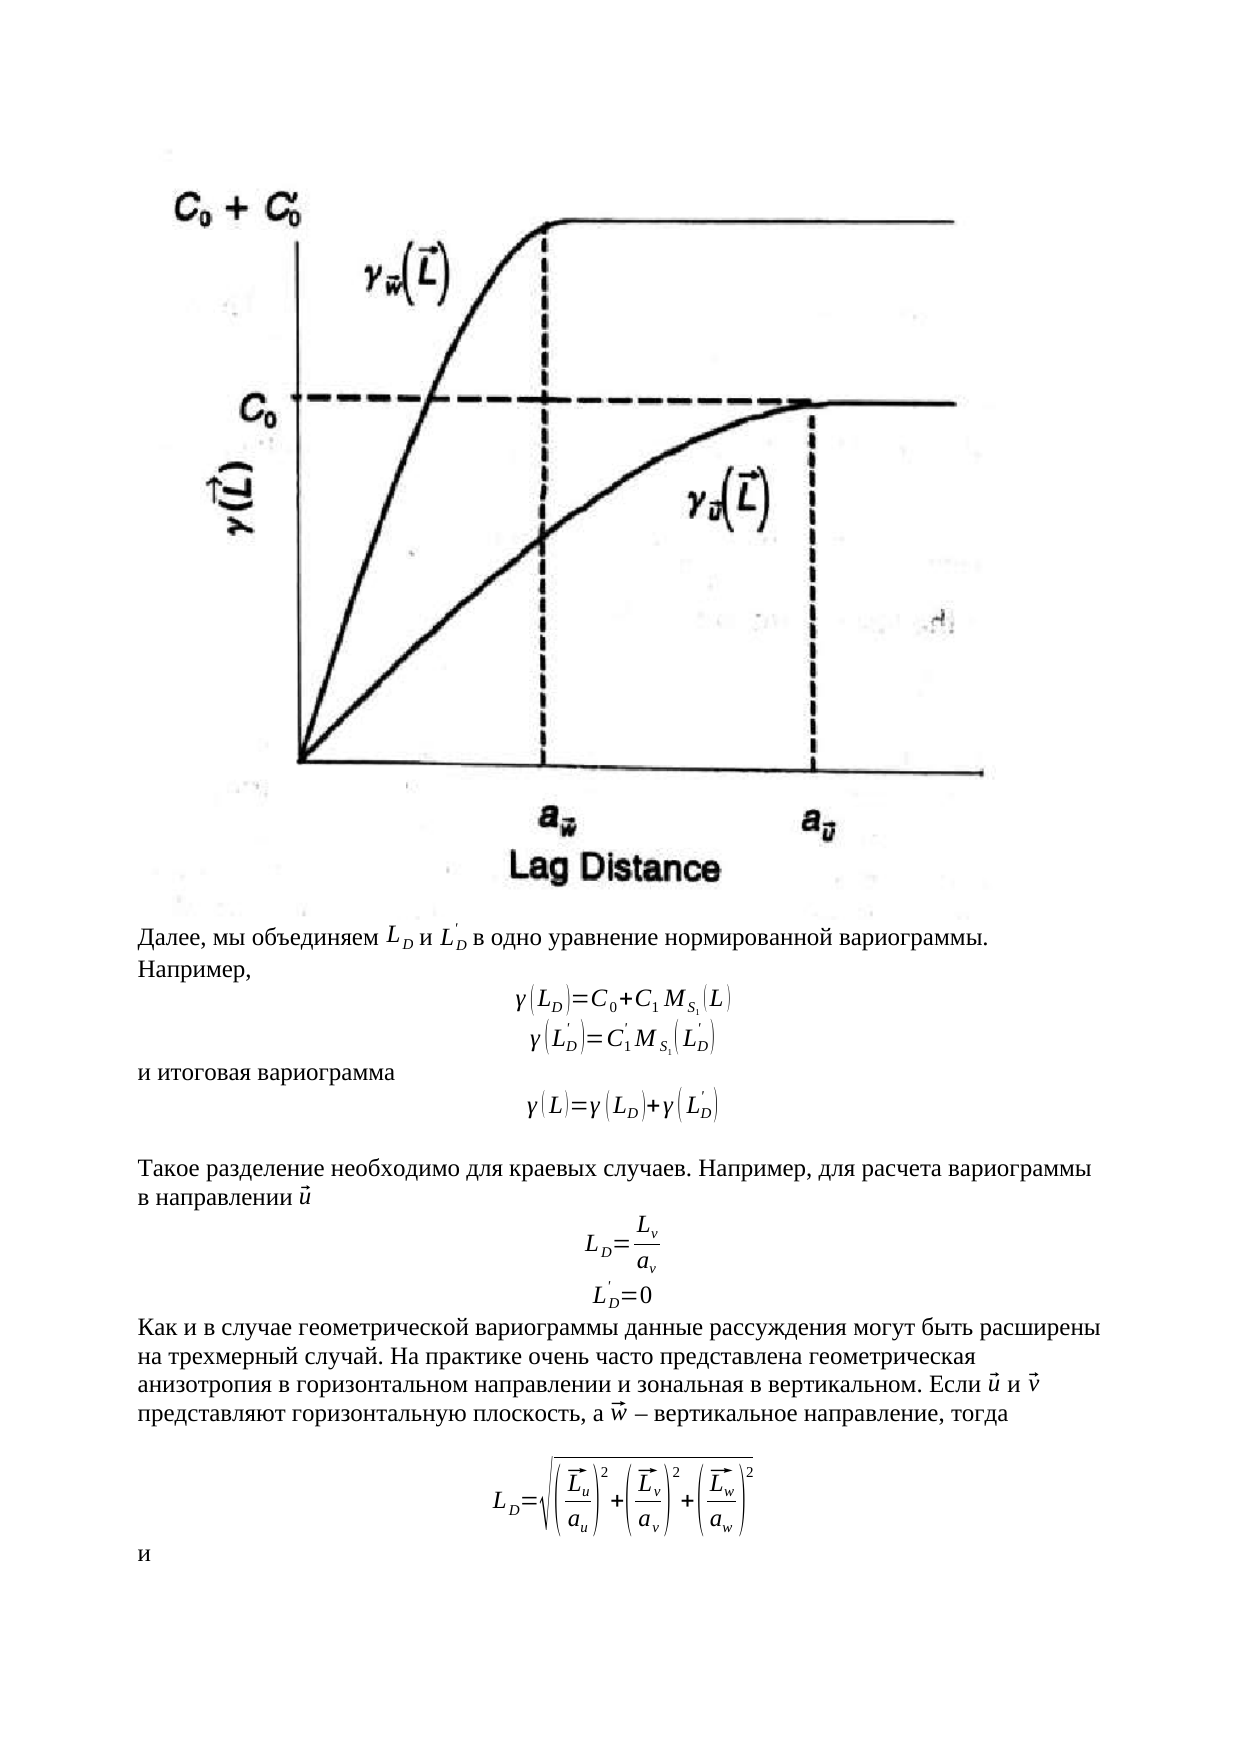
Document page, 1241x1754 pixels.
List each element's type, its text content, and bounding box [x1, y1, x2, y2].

text Далее, мы объединяем и в одно уравнение нормированной вариограммы. Например, [137, 920, 1107, 983]
text Как и в случае геометрической вариограммы данные рассуждения могут быть расширены на трехмерный случай. На практике очень часто представлена геометрическая анизотропия в горизонтальном направлении и зональная в вертикальном. Если и представляют горизонтальную плоскость, а – вертикальное направление, тогда [137, 1312, 1107, 1427]
text и [137, 1538, 1107, 1567]
text и итоговая вариограмма [137, 1057, 1107, 1086]
picture [137, 141, 1108, 920]
text Такое разделение необходимо для краевых случаев. Например, для расчета вариограммы в направлении [137, 1153, 1107, 1211]
